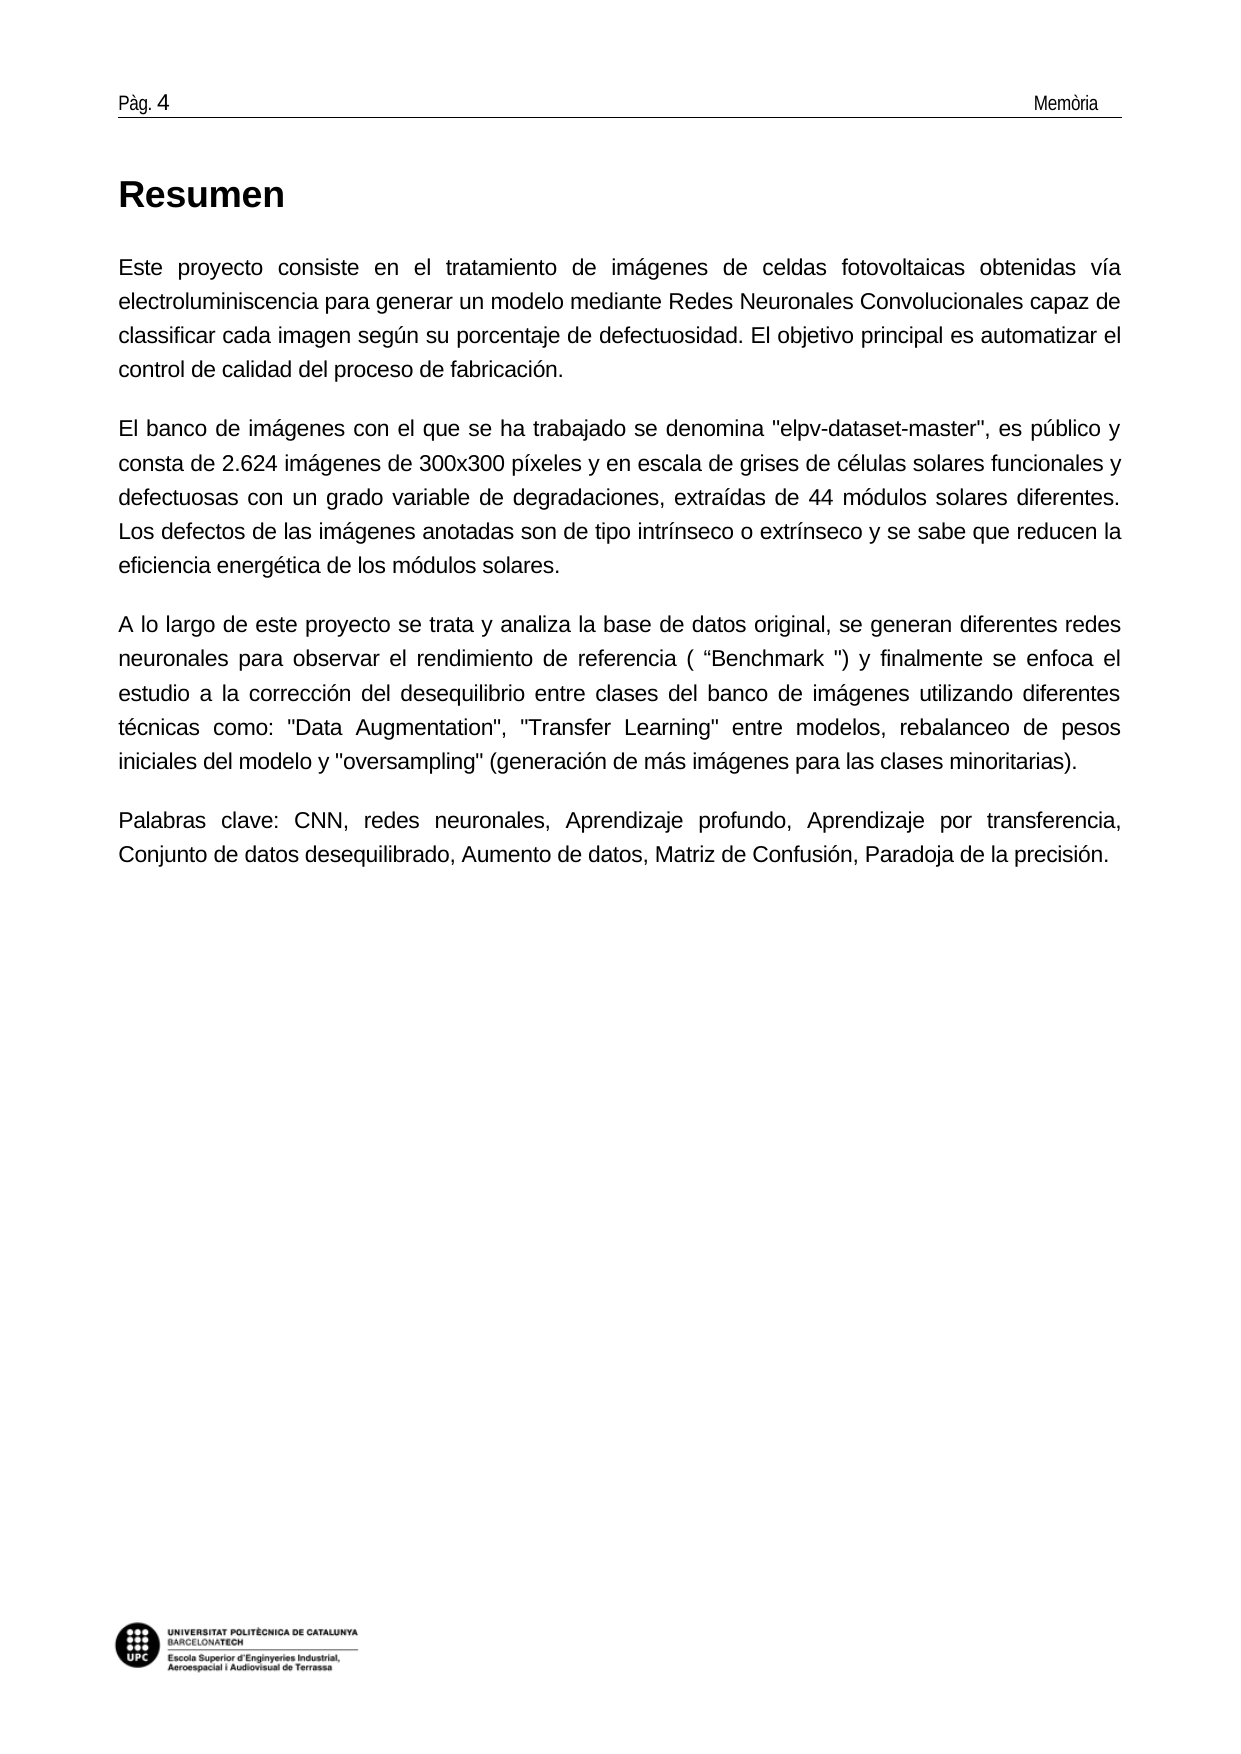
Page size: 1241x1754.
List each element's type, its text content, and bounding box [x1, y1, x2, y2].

text A lo largo de este proyecto se trata y analiza la base de datos original, se generan diferentes redes neuronales para observar el rendimiento de referencia ( “Benchmark ") y finalmente se enfoca el estudio a la corrección del desequilibrio entre clases del banco de imágenes utilizando diferentes técnicas como: "Data Augmentation", "Transfer Learning" entre modelos, rebalanceo de pesos iniciales del modelo y "oversampling" (generación de más imágenes para las clases minoritarias). [118, 611, 1122, 774]
picture [109, 1613, 364, 1682]
subtitle Resumen [118, 173, 1122, 216]
text El banco de imágenes con el que se ha trabajado se denomina "elpv-dataset-master", es público y consta de 2.624 imágenes de 300x300 píxeles y en escala de grises de células solares funcionales y defectuosas con un grado variable de degradaciones, extraídas de 44 módulos solares diferentes. Los defectos de las imágenes anotadas son de tipo intrínseco o extrínseco y se sabe que reducen la eficiencia energética de los módulos solares. [118, 415, 1122, 578]
text Palabras clave: CNN, redes neuronales, Aprendizaje profundo, Aprendizaje por transferencia, Conjunto de datos desequilibrado, Aumento de datos, Matriz de Confusión, Paradoja de la precisión. [118, 807, 1122, 868]
text Este proyecto consiste en el tratamiento de imágenes de celdas fotovoltaicas obtenidas vía electroluminiscencia para generar un modelo mediante Redes Neuronales Convolucionales capaz de classificar cada imagen según su porcentaje de defectuosidad. El objetivo principal es automatizar el control de calidad del proceso de fabricación. [118, 254, 1122, 383]
